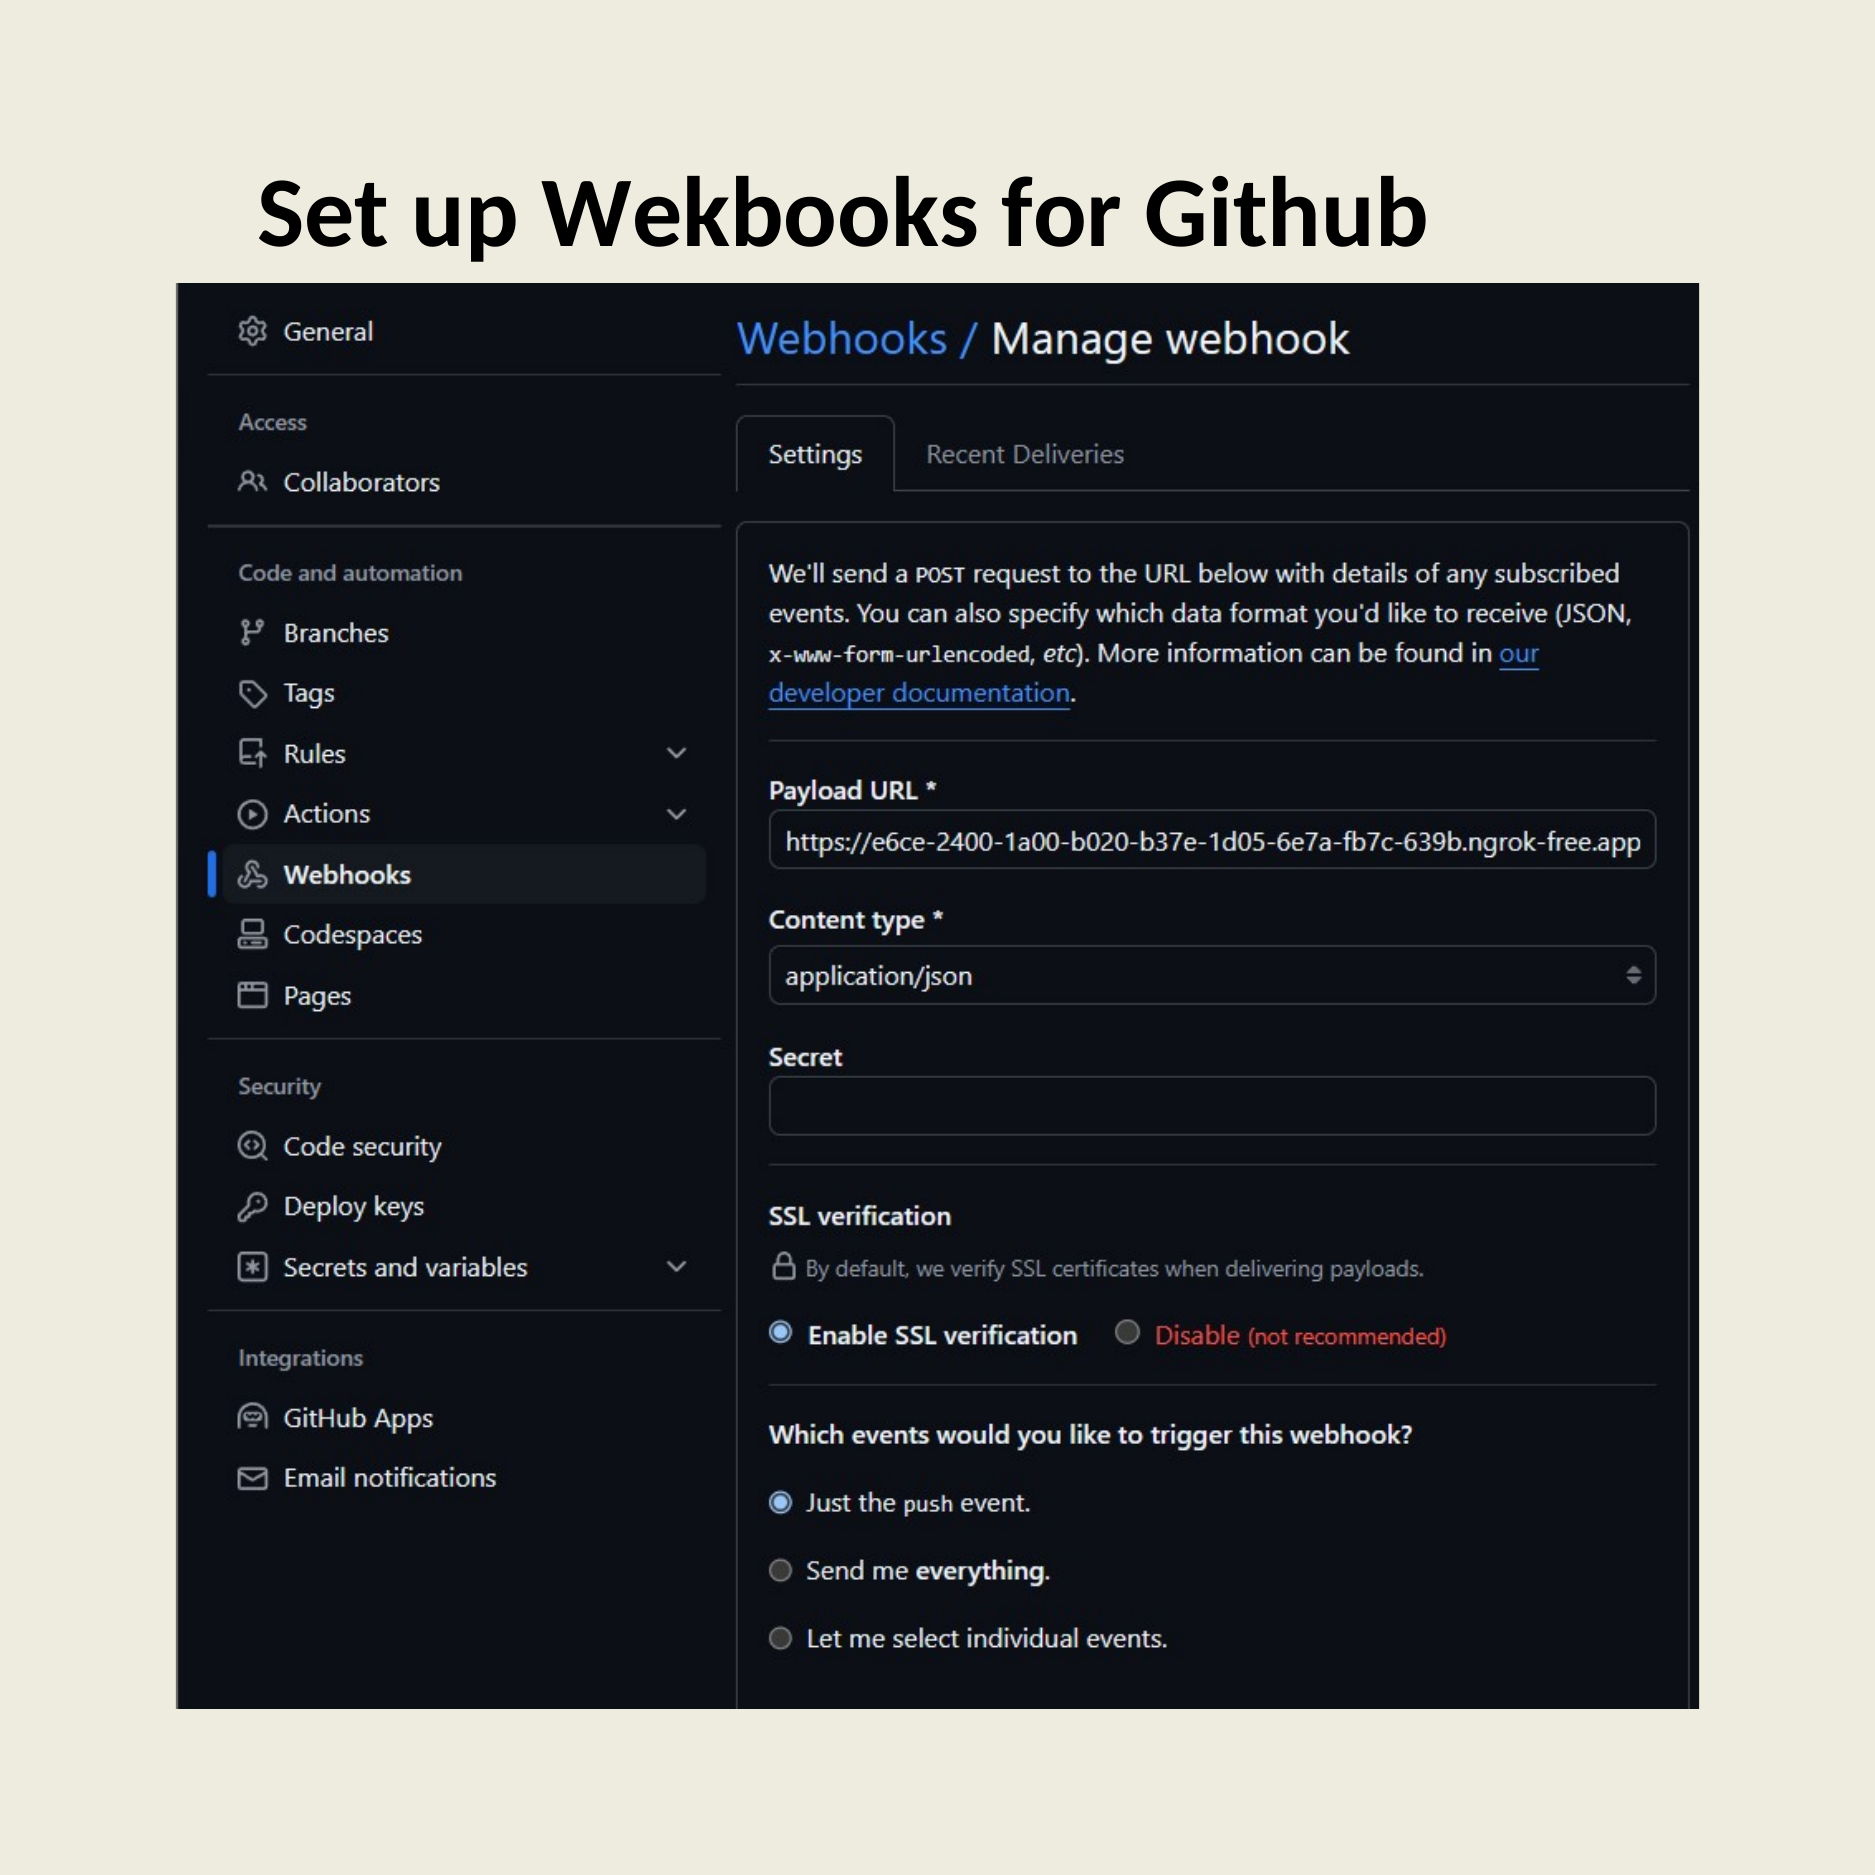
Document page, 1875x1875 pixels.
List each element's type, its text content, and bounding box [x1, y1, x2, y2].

subtitle Set up Wekbooks for Github [257, 149, 1798, 271]
picture [175, 283, 1700, 1709]
